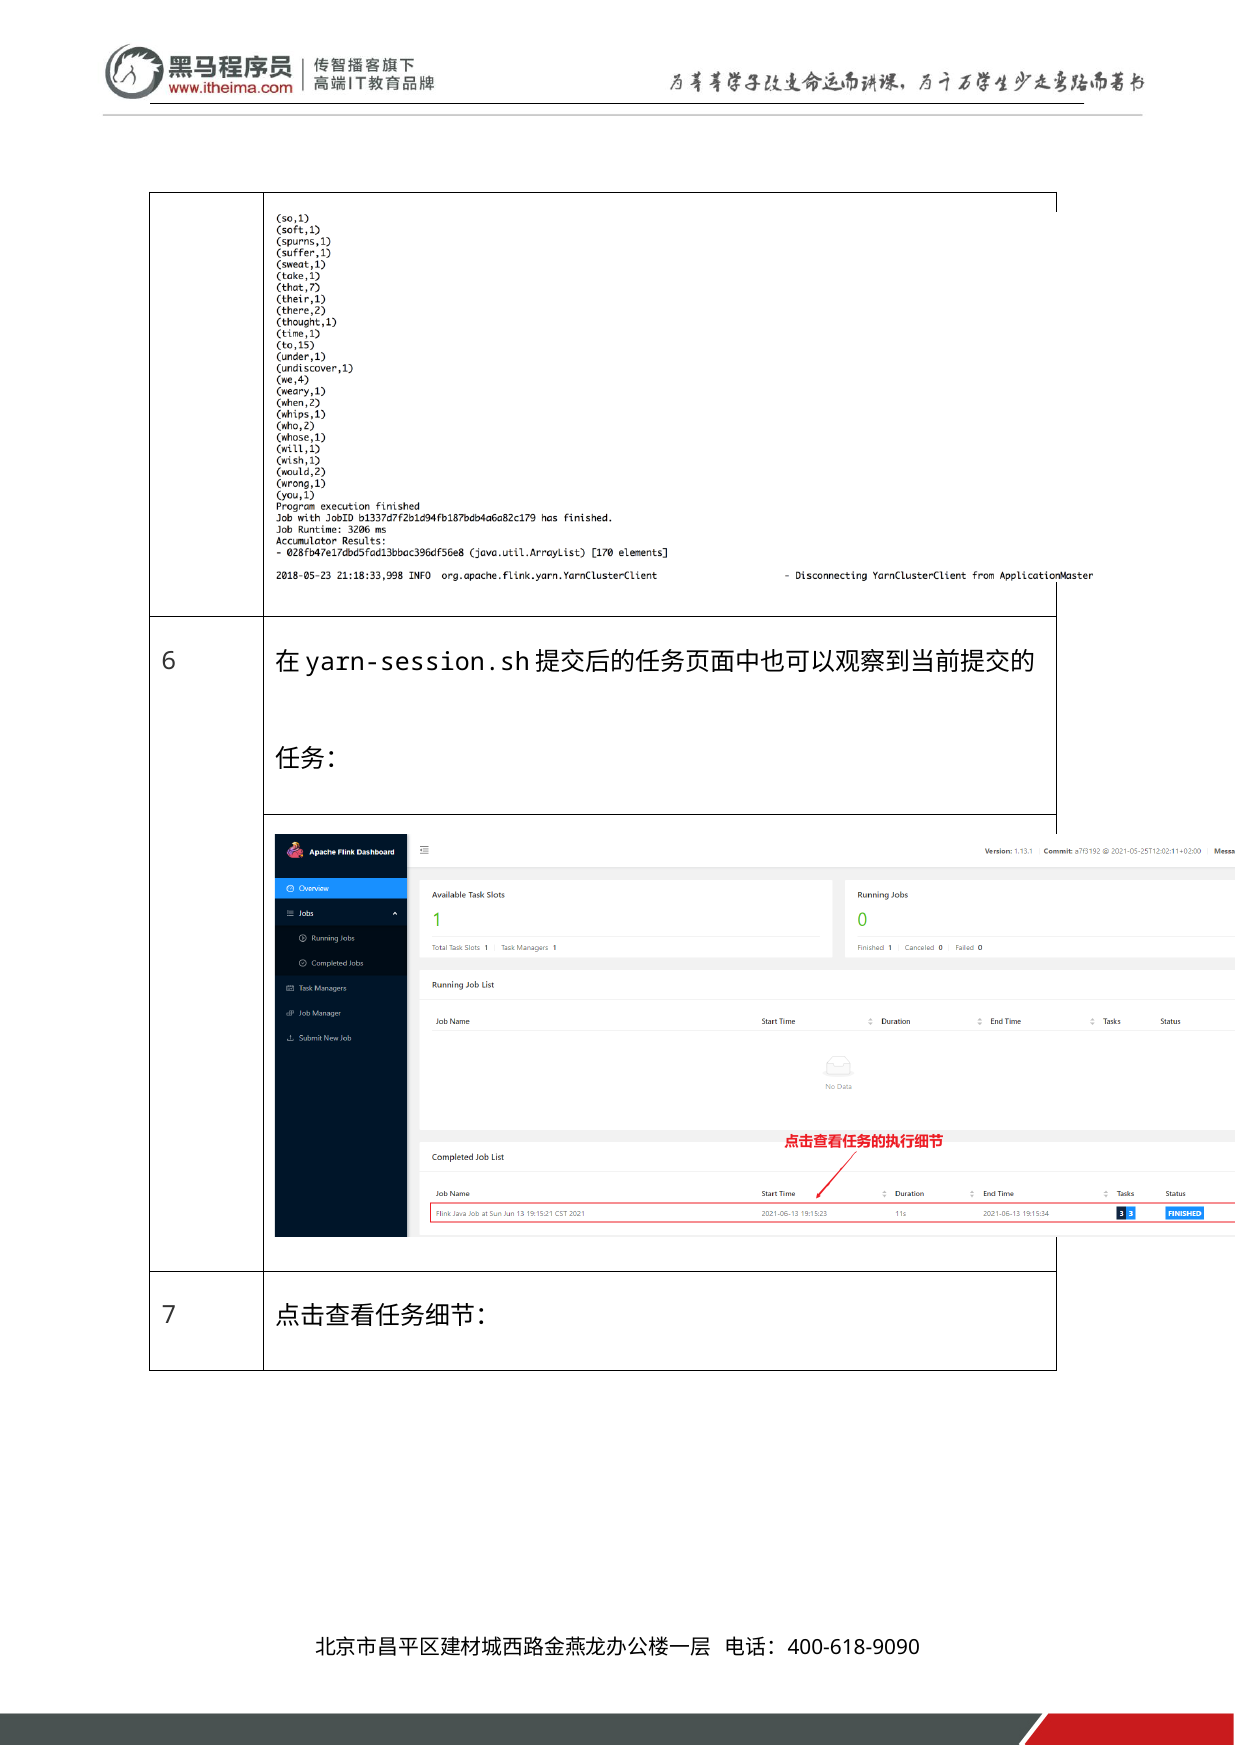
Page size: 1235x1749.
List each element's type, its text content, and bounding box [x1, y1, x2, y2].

table_cell 7 [150, 1272, 263, 1370]
table_cell 在yarn-session.sh提交后的任务页面中也可以观察到当前提交的任务： [264, 617, 1056, 813]
picture [0, 0, 1235, 123]
table_cell [264, 193, 1056, 616]
table_cell 点击查看任务细节： [264, 1272, 1056, 1370]
picture [274, 212, 1140, 582]
table_cell 6 [150, 617, 263, 1271]
picture [0, 1654, 1234, 1745]
table_cell [264, 815, 1056, 1271]
picture [274, 834, 1235, 1237]
